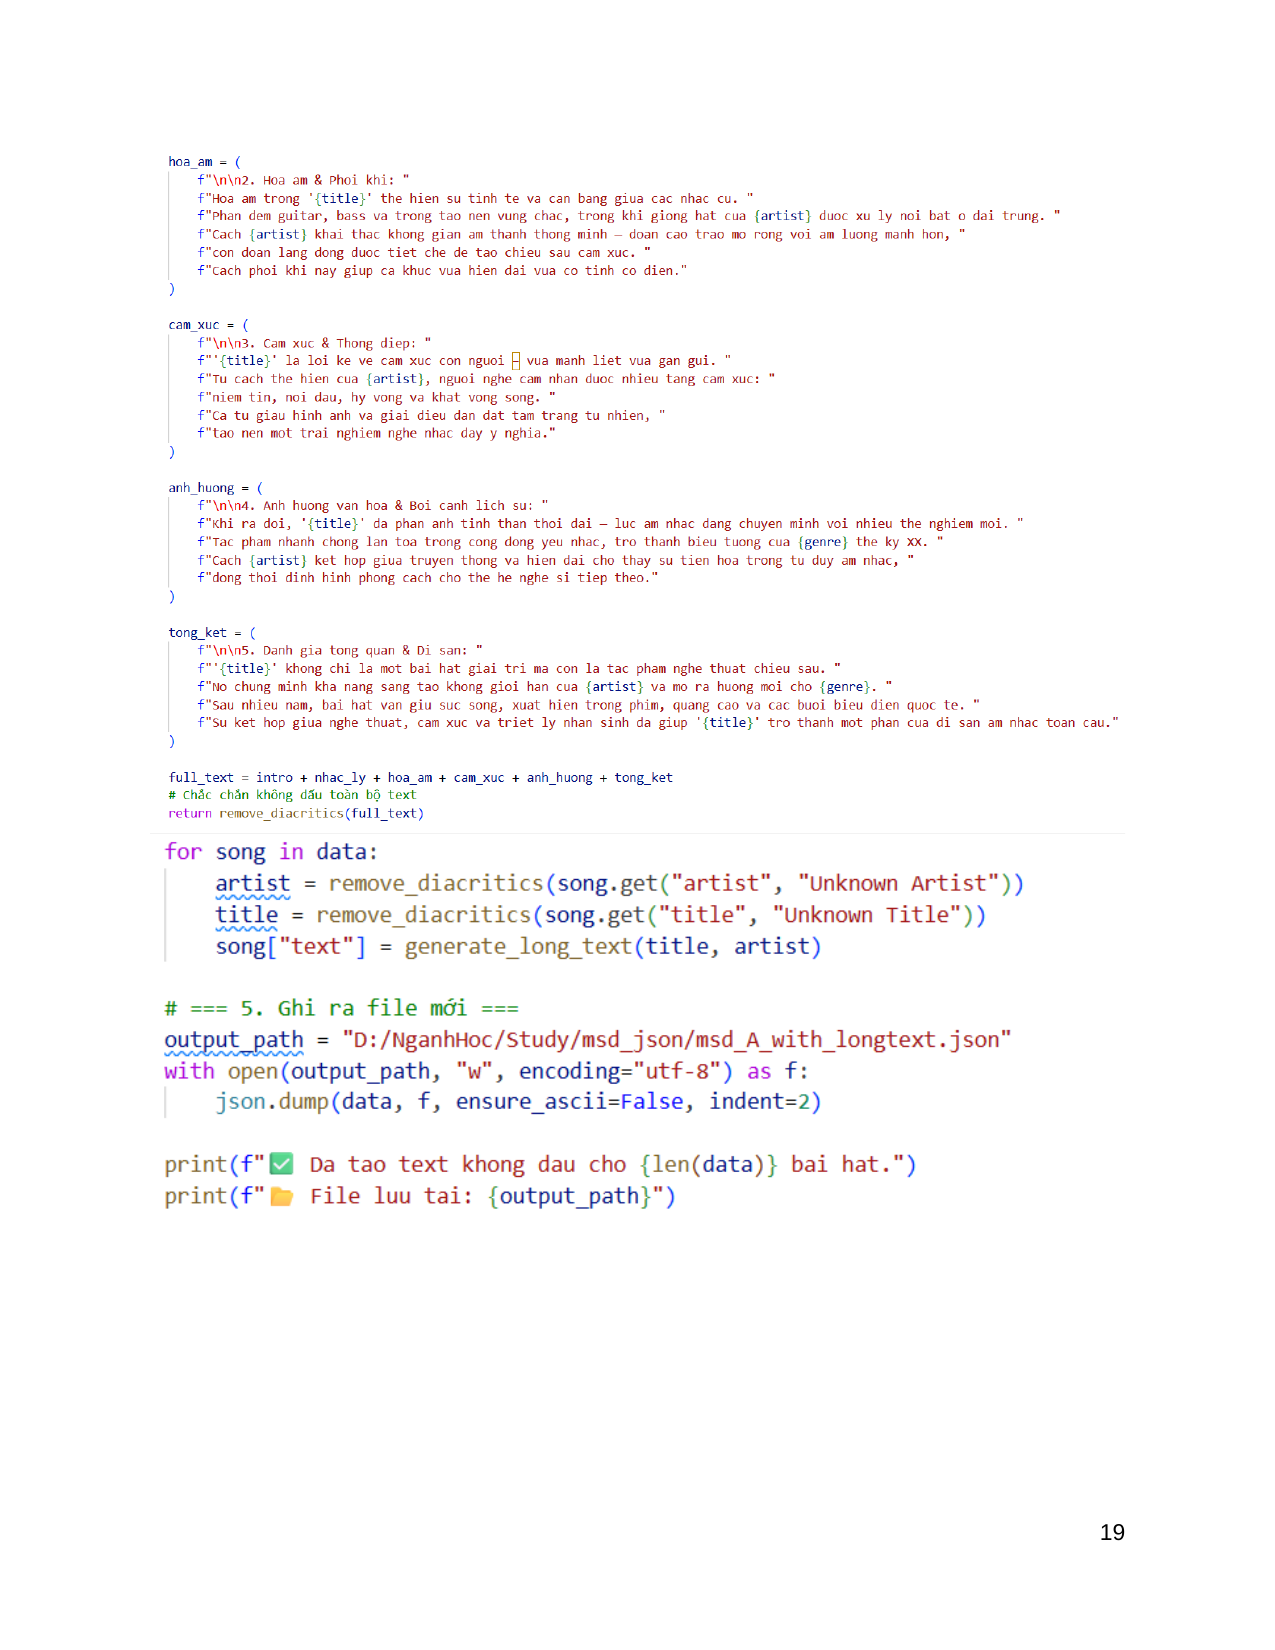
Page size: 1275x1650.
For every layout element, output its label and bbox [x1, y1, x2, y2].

picture [150, 150, 1125, 834]
picture [150, 837, 1125, 1352]
